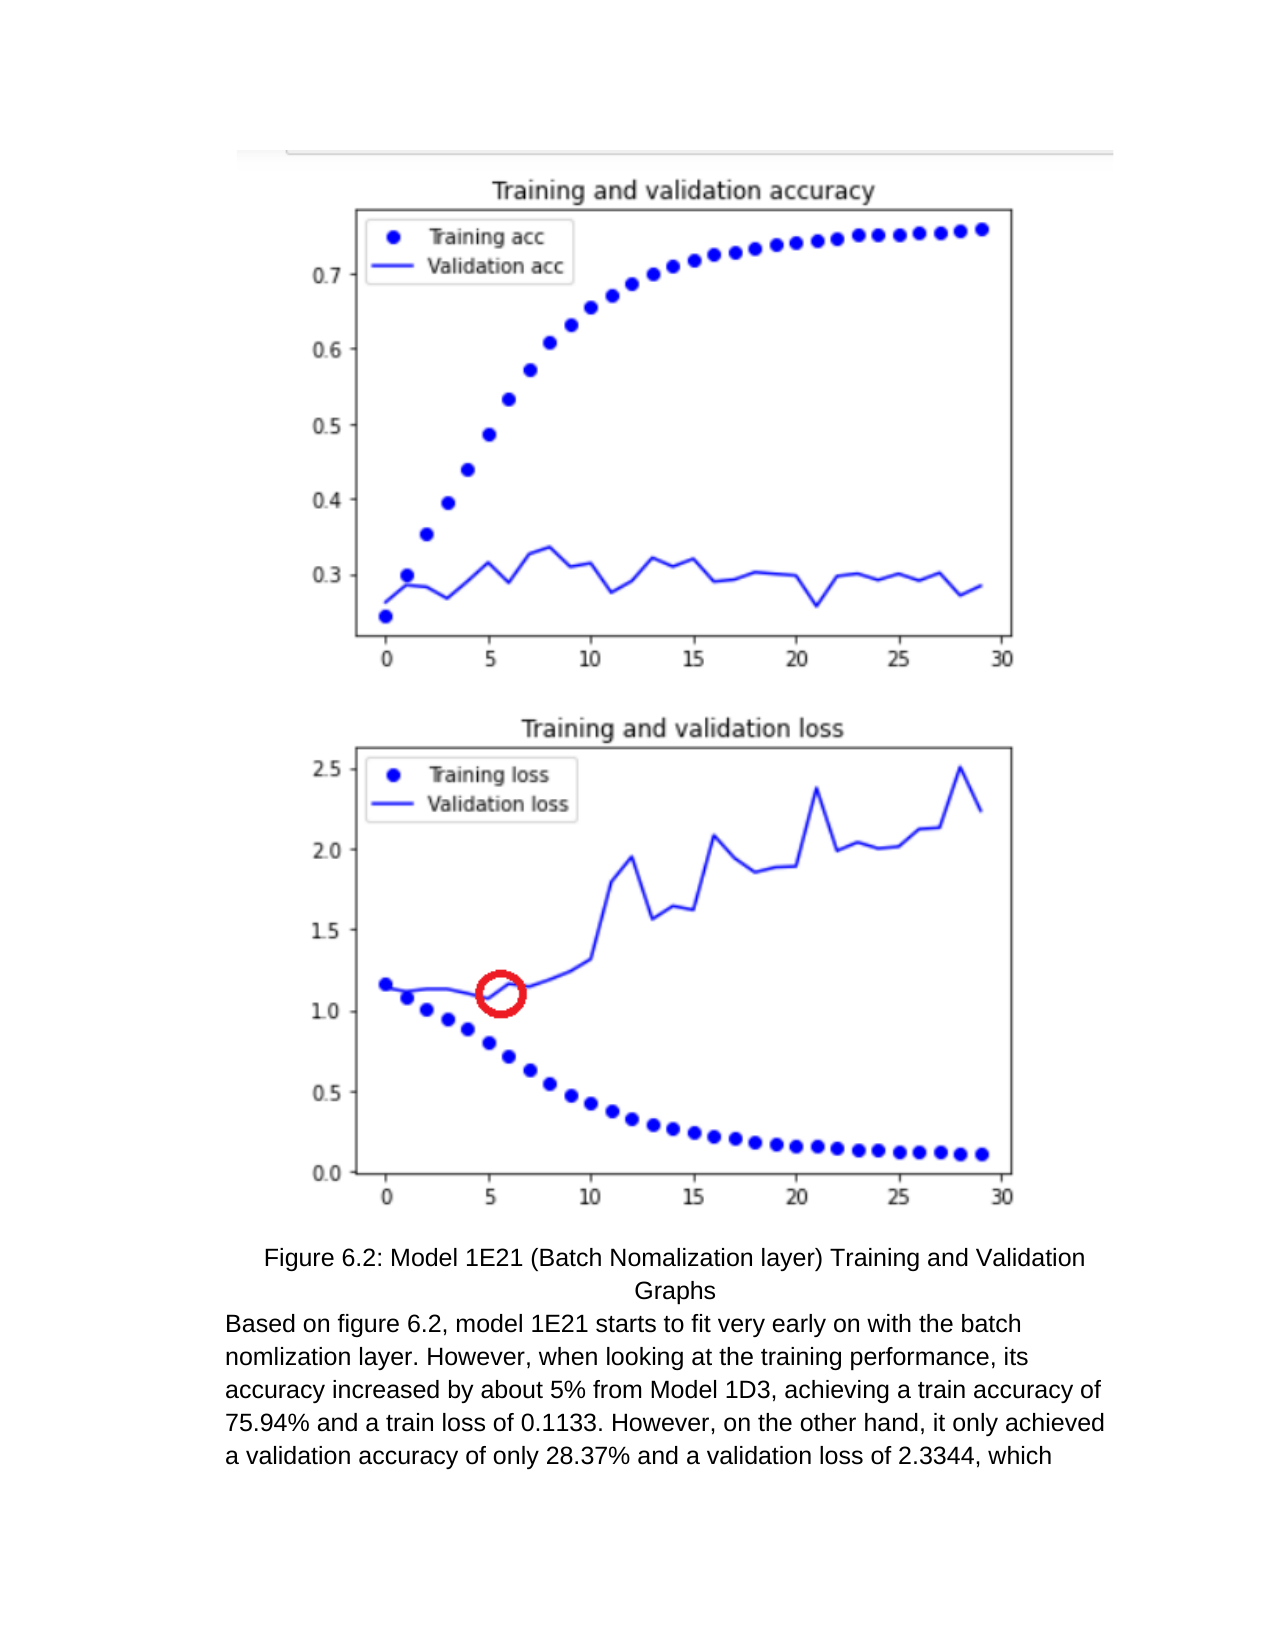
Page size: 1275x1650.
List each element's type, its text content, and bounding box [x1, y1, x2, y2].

text Figure 6.2: Model 1E21 (Batch Nomalization layer) Training and Validation Graphs [225, 1243, 1125, 1305]
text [225, 1309, 1125, 1470]
picture [236, 150, 1114, 1239]
